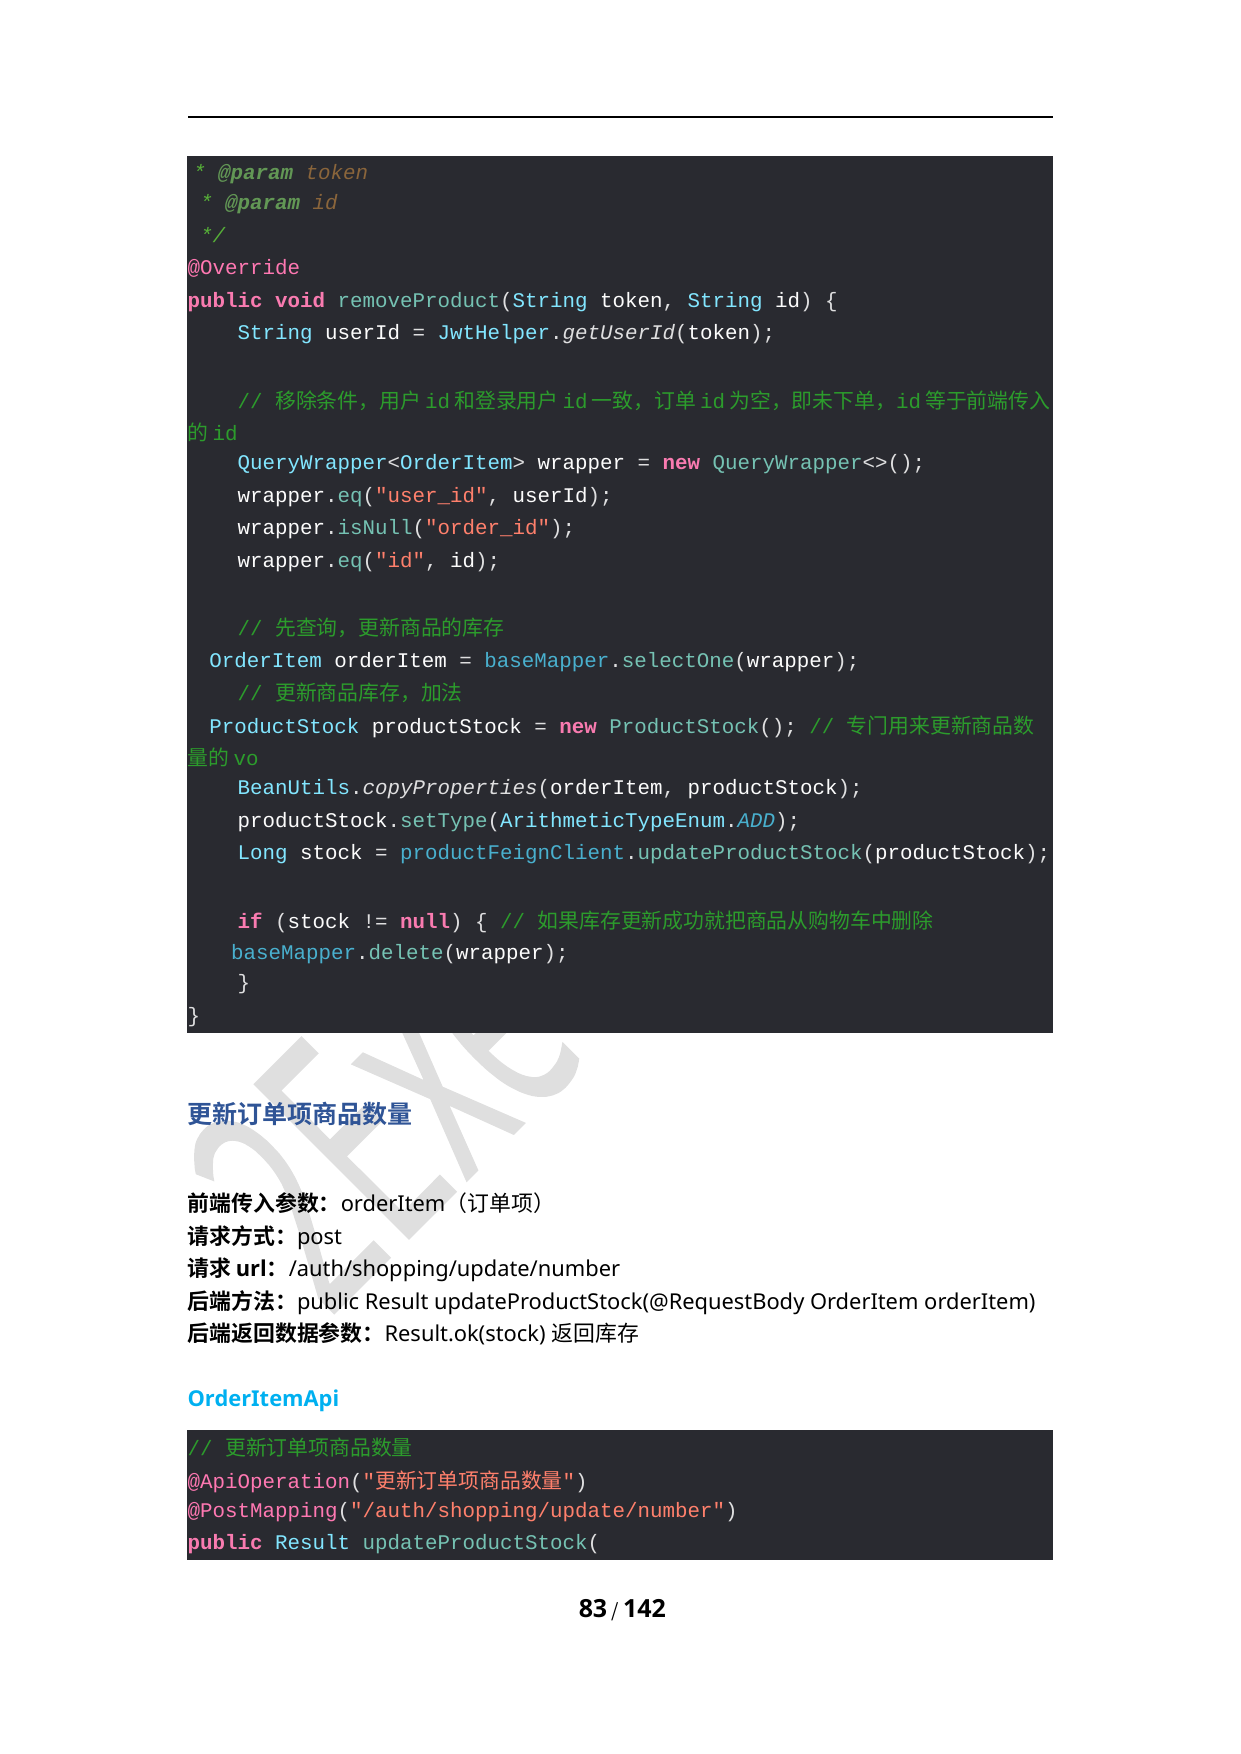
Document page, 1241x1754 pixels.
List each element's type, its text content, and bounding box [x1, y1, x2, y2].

text 后端返回数据参数：Result.ok(stock) 返回库存 [187, 1316, 1053, 1349]
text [187, 1430, 1053, 1560]
text 请求url：/auth/shopping/update/number [187, 1251, 1053, 1284]
text 请求方式：post [187, 1219, 1053, 1251]
text 后端方法：public Result updateProductStock(@RequestBody OrderItem orderItem) [187, 1284, 1053, 1316]
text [187, 156, 1053, 1033]
text 更新订单项商品数量 [187, 1080, 1053, 1145]
text OrderItemApi [187, 1381, 1053, 1414]
text 前端传入参数：orderItem（订单项） [187, 1186, 1053, 1219]
